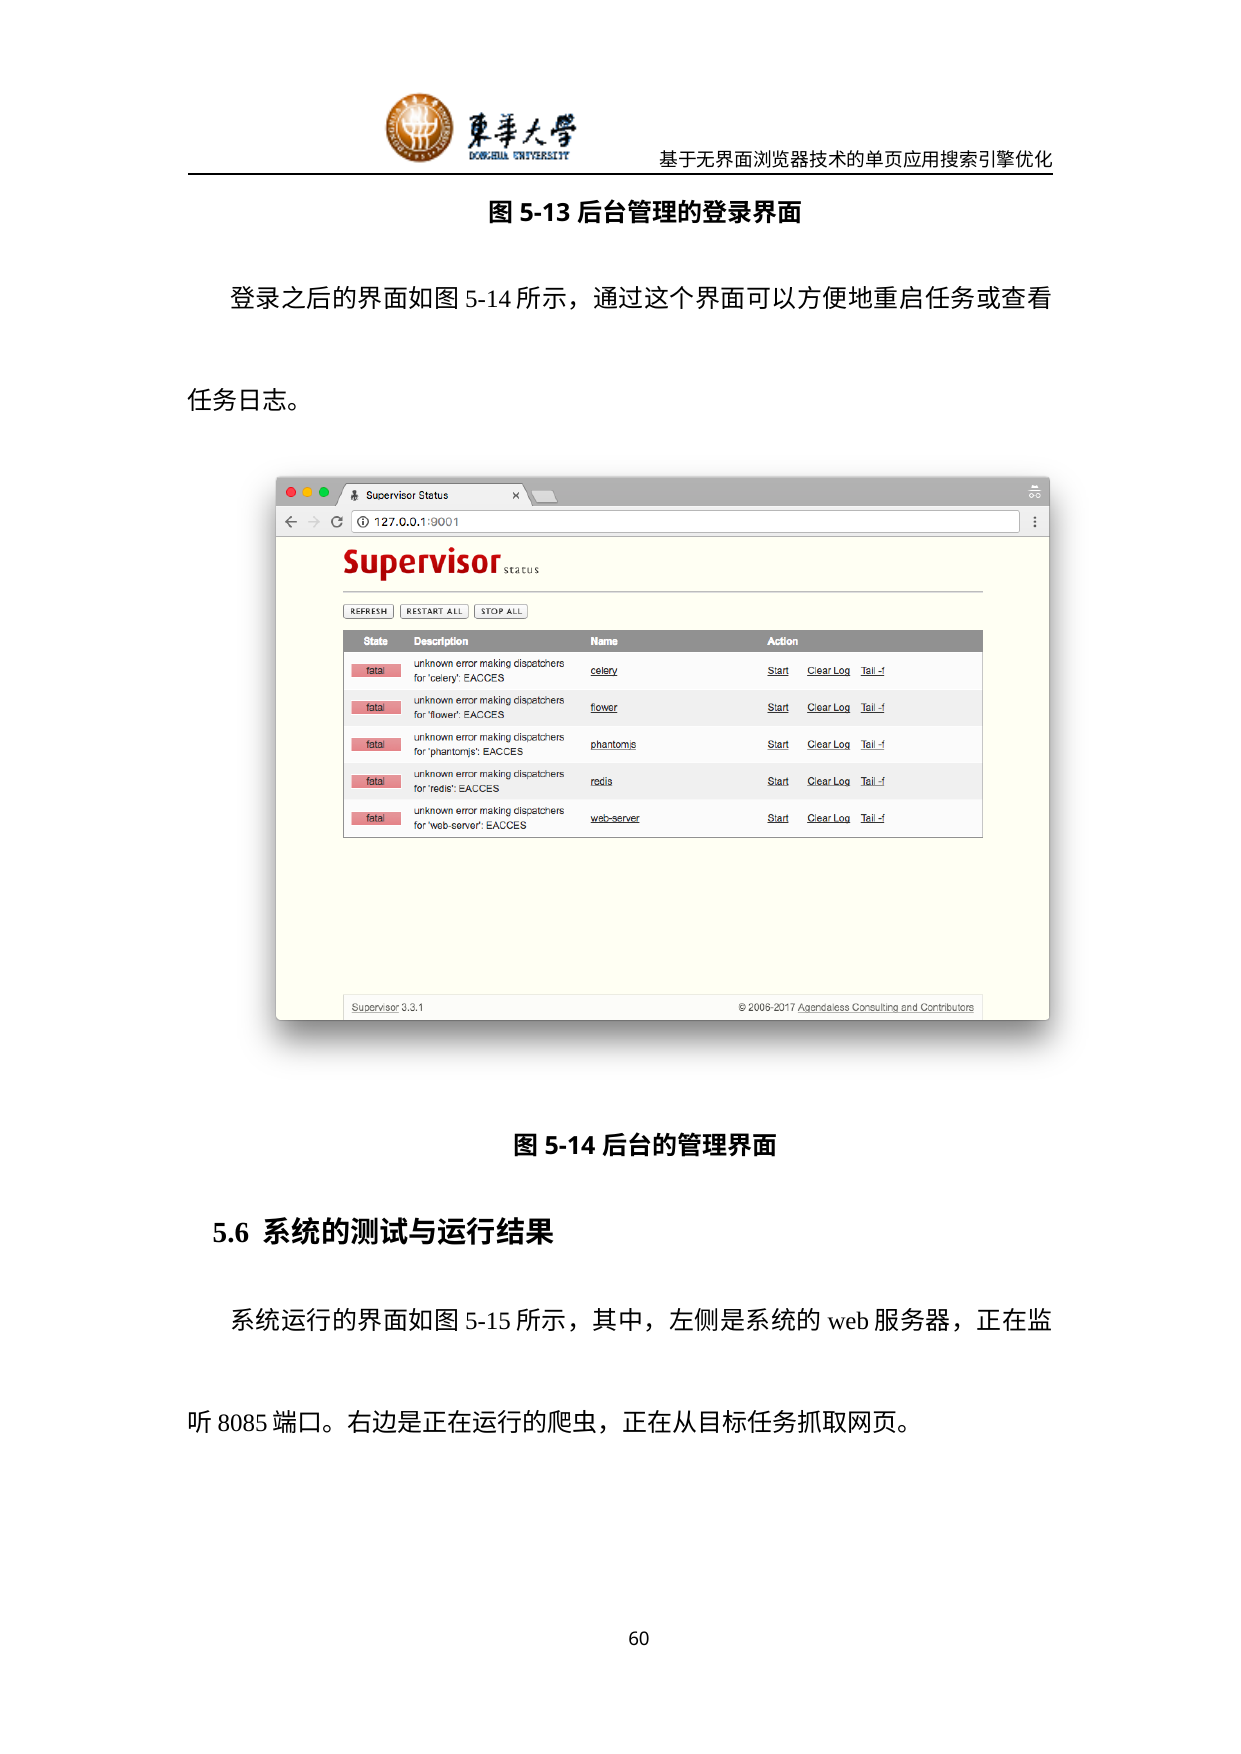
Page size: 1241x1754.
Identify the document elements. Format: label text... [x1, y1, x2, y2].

text 图 5-14 后台的管理界面 [187, 1110, 1053, 1178]
picture [230, 450, 1095, 1085]
text 图 5-13 后台管理的登录界面 [187, 176, 1053, 244]
list 系统的测试与运行结果 [212, 1196, 1053, 1264]
text 登录之后的界面如图5-14所示，通过这个界面可以方便地重启任务或查看任务日志。 [187, 262, 1053, 432]
text 系统运行的界面如图5-15所示，其中，左侧是系统的web服务器，正在监听8085端口。右边是正在运行的爬虫，正在从目标任务抓取网页。 [187, 1285, 1053, 1455]
picture [382, 88, 581, 166]
